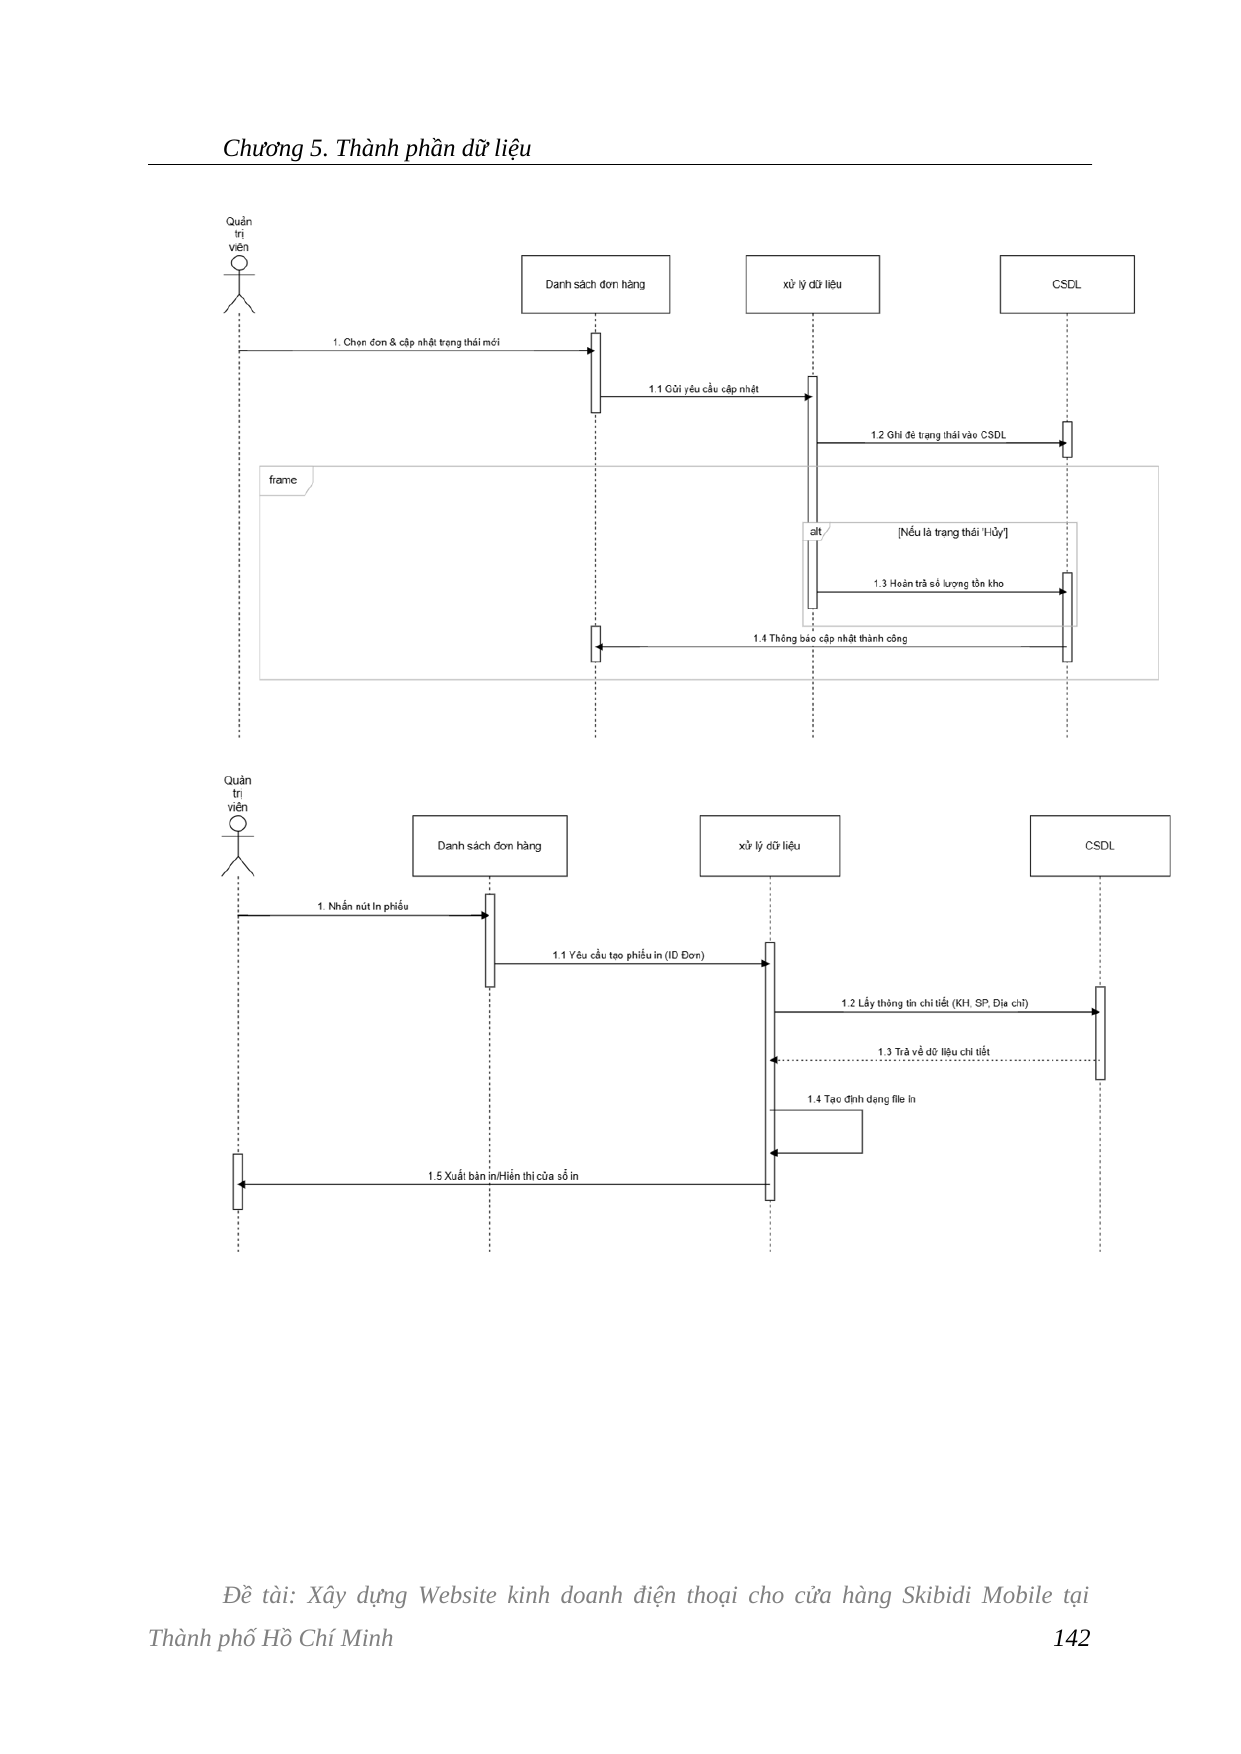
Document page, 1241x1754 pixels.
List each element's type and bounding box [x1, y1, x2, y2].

picture [206, 766, 1182, 1252]
picture [206, 206, 1181, 738]
